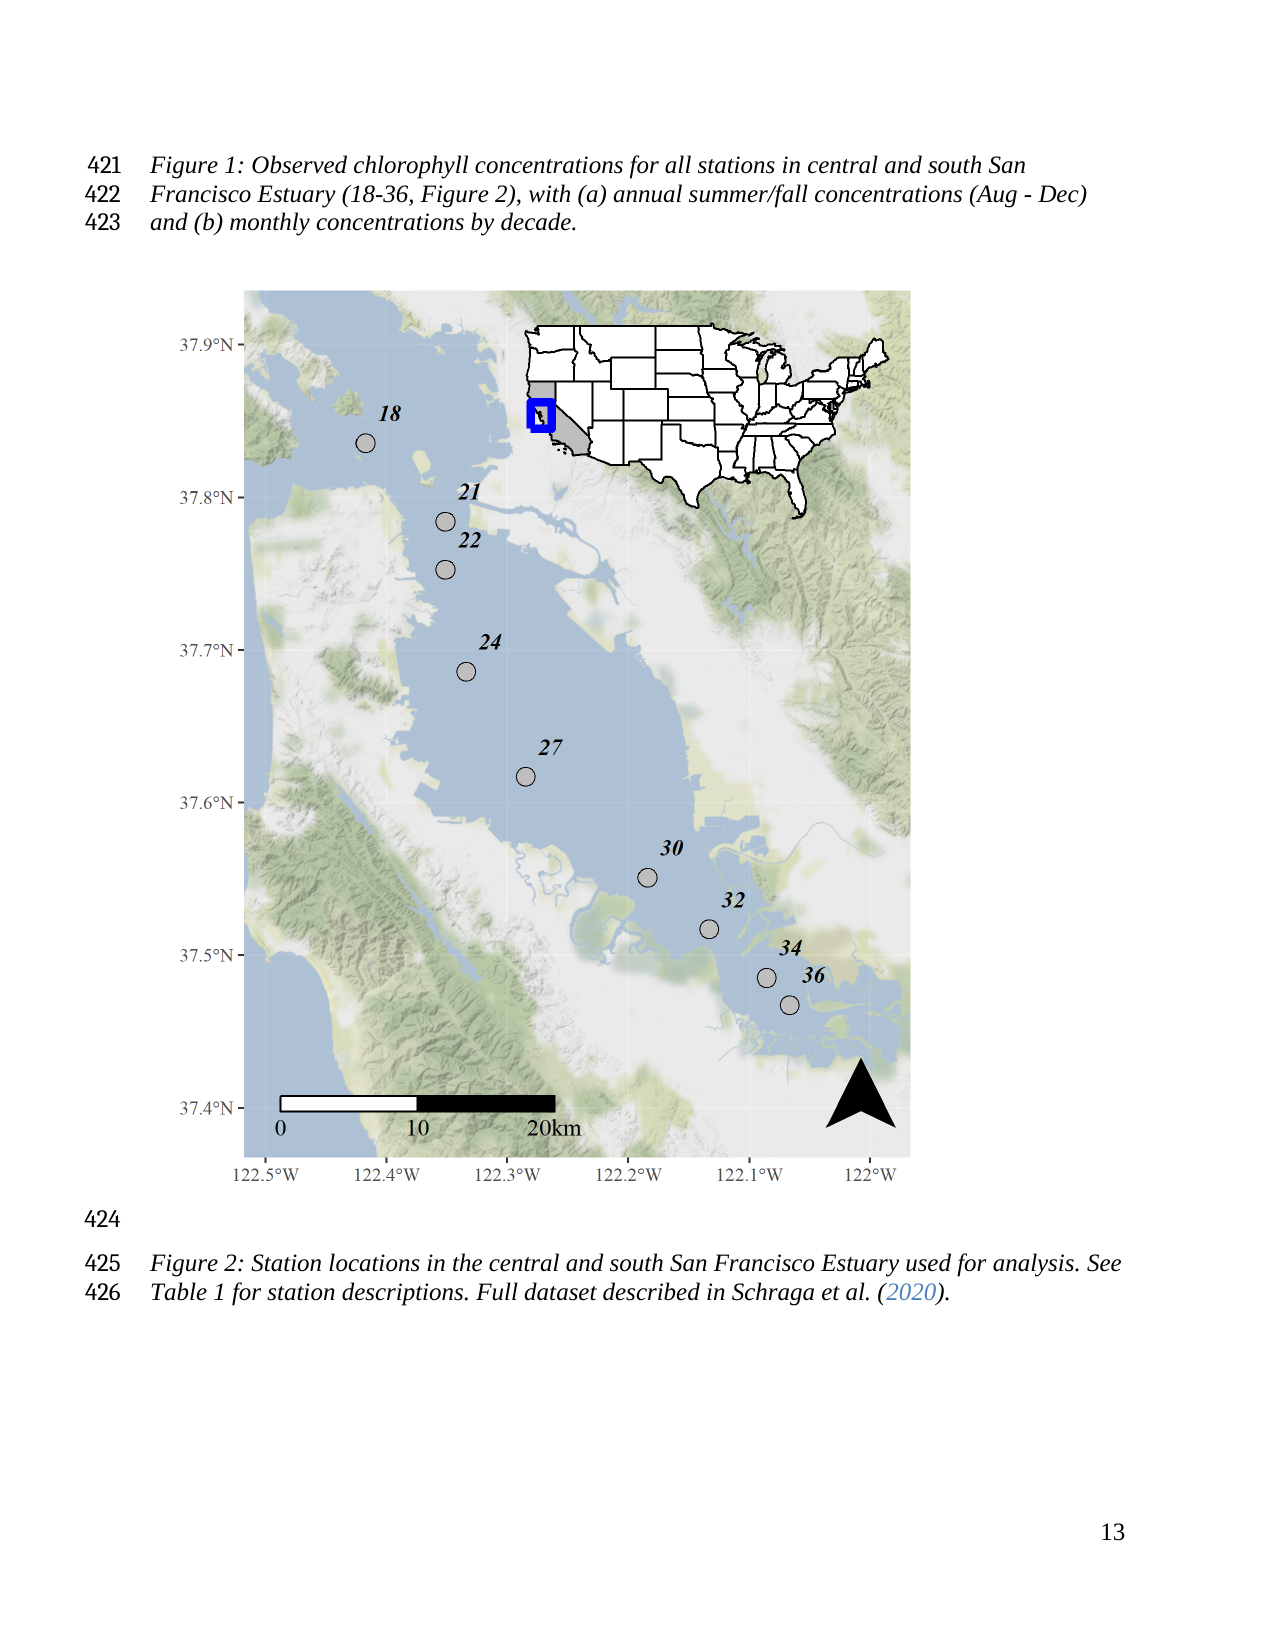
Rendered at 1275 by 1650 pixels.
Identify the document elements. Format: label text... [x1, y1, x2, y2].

text Figure 2: Station locations in the central and south San Francisco Estuary used for analysis. See Table 1 for station descriptions. Full dataset described in Schraga et al. (2020). [150, 1248, 1125, 1305]
picture [168, 248, 922, 1227]
text Figure 1: Observed chlorophyll concentrations for all stations in central and south San Francisco Estuary (18-36, Figure 2), with (a) annual summer/fall concentrations (Aug - Dec) and (b) monthly concentrations by decade. [150, 150, 1125, 236]
